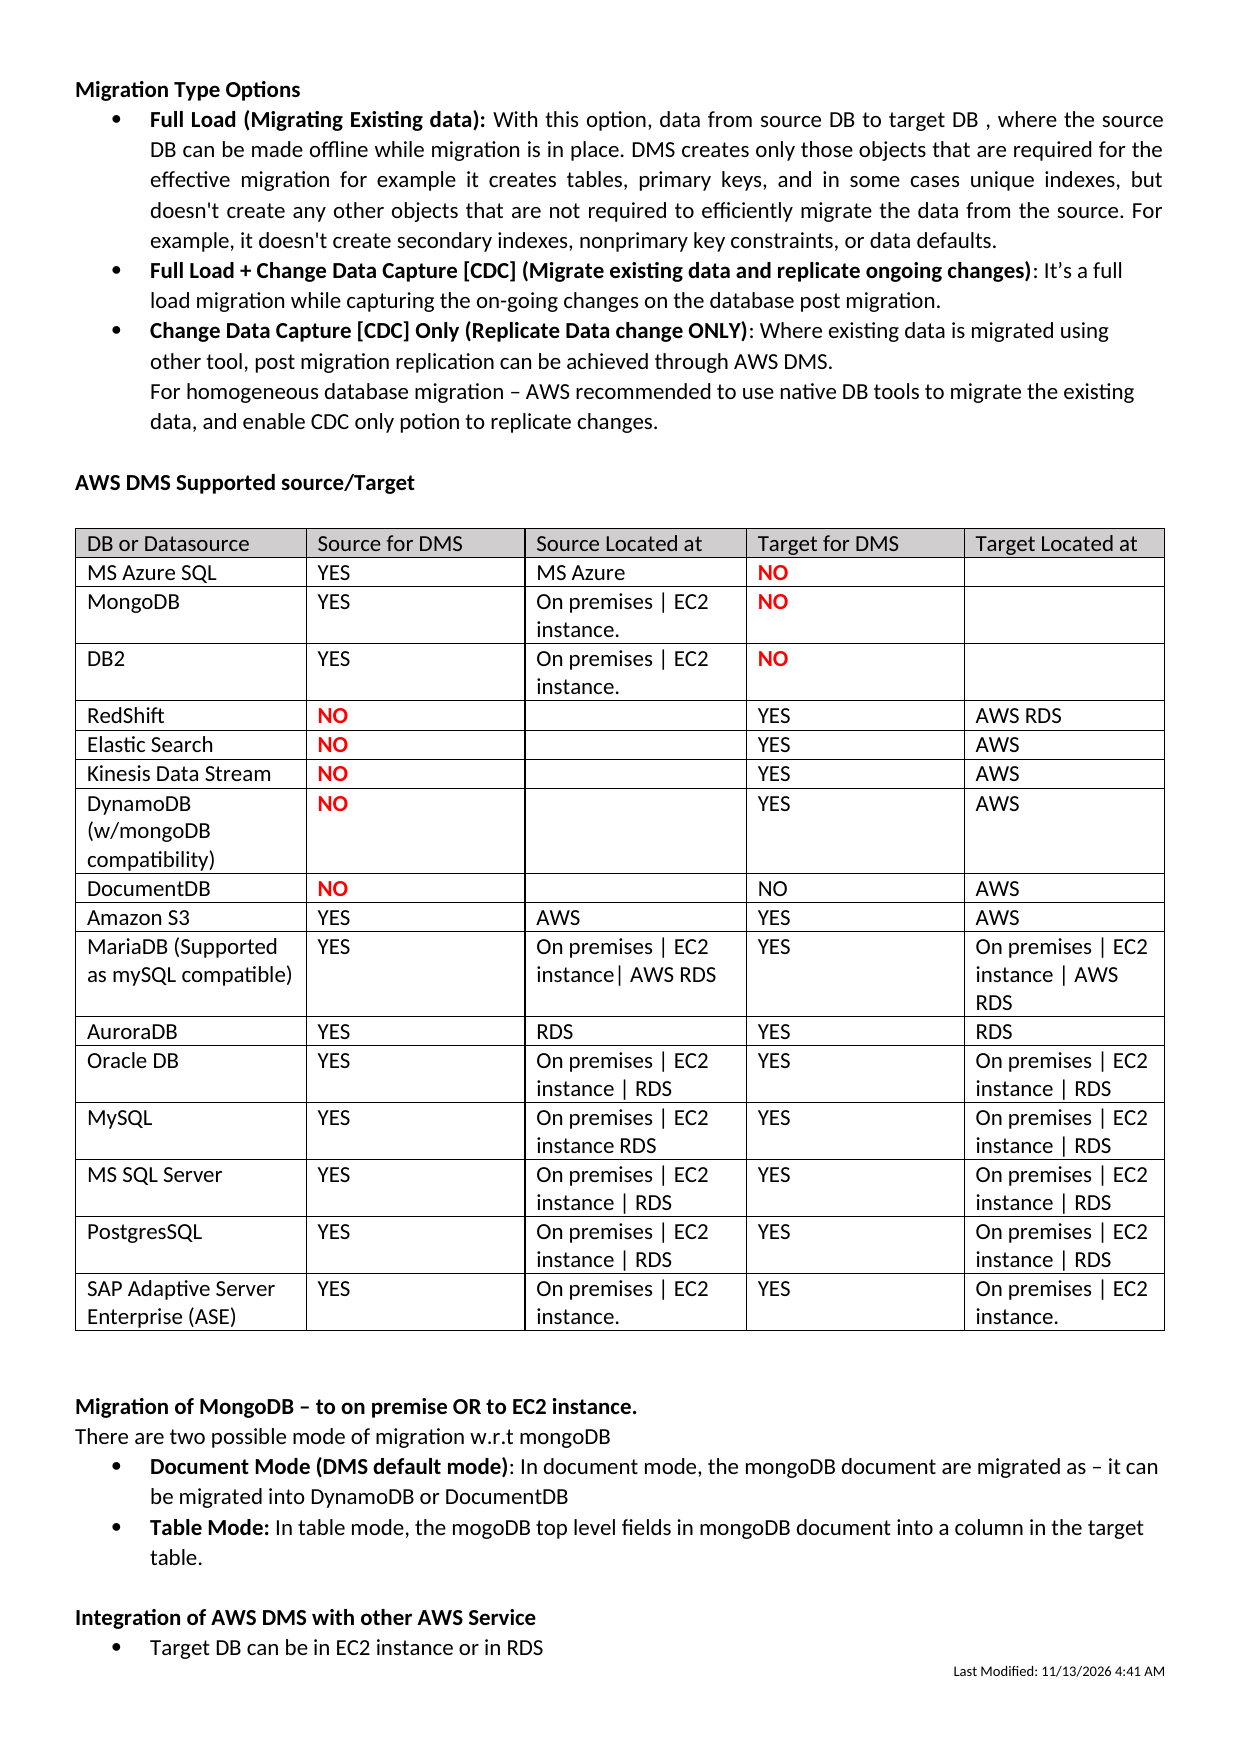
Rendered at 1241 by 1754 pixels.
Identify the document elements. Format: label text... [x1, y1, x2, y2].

table_cell MS Azure SQL [76, 558, 306, 586]
table_cell On premises | EC2 instance | RDS [526, 1046, 746, 1102]
table_cell MongoDB [76, 587, 306, 643]
table_cell YES [307, 1103, 524, 1159]
table_cell AWS RDS [965, 701, 1164, 729]
table_cell On premises | EC2 instance. [526, 644, 746, 700]
table_cell DocumentDB [76, 874, 306, 902]
table_cell YES [747, 1217, 964, 1273]
table_cell MS Azure [526, 558, 746, 586]
table_cell SAP Adaptive Server Enterprise (ASE) [76, 1274, 306, 1330]
list Target DB can be in EC2 instance or in RDS [112, 1633, 1165, 1662]
table_cell NO [747, 644, 964, 700]
table_header Source Located at [526, 529, 746, 557]
table_cell On premises | EC2 instance | AWS RDS [965, 932, 1164, 1016]
table_cell YES [307, 558, 524, 586]
table_cell On premises | EC2 instance | RDS [965, 1103, 1164, 1159]
table_cell NO [747, 587, 964, 643]
list For homogeneous database migration – AWS recommended to use native DB tools to migrate the existing data, and enable CDC only potion to replicate changes. [150, 377, 1165, 435]
table_cell On premises | EC2 instance. [526, 587, 746, 643]
table_header Target for DMS [747, 529, 964, 557]
table_cell YES [747, 1046, 964, 1102]
table_cell RDS [526, 1017, 746, 1045]
table_cell MariaDB (Supported as mySQL compatible) [76, 932, 306, 1016]
table_cell [526, 874, 746, 902]
table_cell [965, 587, 1164, 643]
table_header Target Located at [965, 529, 1164, 557]
table_cell MS SQL Server [76, 1160, 306, 1216]
table_cell NO [747, 558, 964, 586]
table_cell [965, 558, 1164, 586]
list Table Mode: In table mode, the mogoDB top level fields in mongoDB document into a column in the target table. [112, 1513, 1165, 1571]
table_cell NO [307, 701, 524, 729]
table_cell MySQL [76, 1103, 306, 1159]
table_cell On premises | EC2 instance | RDS [526, 1160, 746, 1216]
table_cell On premises | EC2 instance. [965, 1274, 1164, 1330]
table_cell PostgresSQL [76, 1217, 306, 1273]
table_cell YES [307, 587, 524, 643]
table_cell Amazon S3 [76, 903, 306, 931]
table_cell YES [747, 731, 964, 758]
list Full Load + Change Data Capture [CDC] (Migrate existing data and replicate ongoing changes): It’s a full load migration while capturing the on-going changes on the database post migration. [112, 256, 1165, 314]
table_cell [526, 760, 746, 788]
table_cell NO [307, 760, 524, 788]
table_cell RedShift [76, 701, 306, 729]
table_cell YES [307, 1046, 524, 1102]
table_cell On premises | EC2 instance RDS [526, 1103, 746, 1159]
table_cell NO [307, 731, 524, 758]
table_cell YES [747, 1017, 964, 1045]
text Integration of AWS DMS with other AWS Service [75, 1603, 1165, 1631]
table_header Source for DMS [307, 529, 524, 557]
table_cell [526, 701, 746, 729]
table_cell NO [307, 874, 524, 902]
table_cell AWS [965, 903, 1164, 931]
table_cell YES [747, 1274, 964, 1330]
table_cell YES [307, 644, 524, 700]
table_cell YES [747, 932, 964, 1016]
table_cell AuroraDB [76, 1017, 306, 1045]
table_cell NO [747, 874, 964, 902]
table_cell NO [307, 789, 524, 873]
table_cell On premises | EC2 instance | RDS [965, 1160, 1164, 1216]
table_cell On premises | EC2 instance| AWS RDS [526, 932, 746, 1016]
table_cell YES [747, 1103, 964, 1159]
table_header DB or Datasource [76, 529, 306, 557]
table_cell AWS [526, 903, 746, 931]
list Document Mode (DMS default mode): In document mode, the mongoDB document are migrated as – it can be migrated into DynamoDB or DocumentDB [112, 1452, 1165, 1511]
table_cell AWS [965, 789, 1164, 873]
table_cell Elastic Search [76, 731, 306, 758]
table_cell YES [307, 1160, 524, 1216]
table_cell YES [307, 1274, 524, 1330]
list Full Load (Migrating Existing data): With this option, data from source DB to target DB , where the source DB can be made offline while migration is in place. DMS creates only those objects that are required for the effective migration for example it creates tables, primary keys, and in some cases unique indexes, but doesn't create any other objects that are not required to efficiently migrate the data from the source. For example, it doesn't create secondary indexes, nonprimary key constraints, or data defaults. [112, 105, 1165, 254]
table_cell [965, 644, 1164, 700]
table_cell YES [747, 903, 964, 931]
table_cell On premises | EC2 instance | RDS [526, 1217, 746, 1273]
table_cell YES [307, 903, 524, 931]
text Migration of MongoDB – to on premise OR to EC2 instance. [75, 1392, 1165, 1420]
table_cell On premises | EC2 instance. [526, 1274, 746, 1330]
table_cell [526, 731, 746, 758]
table_cell YES [307, 1217, 524, 1273]
table_cell AWS [965, 874, 1164, 902]
table_cell Kinesis Data Stream [76, 760, 306, 788]
table_cell DynamoDB (w/mongoDB compatibility) [76, 789, 306, 873]
table_cell On premises | EC2 instance | RDS [965, 1046, 1164, 1102]
table_cell YES [307, 932, 524, 1016]
table_cell DB2 [76, 644, 306, 700]
table_cell AWS [965, 731, 1164, 758]
list Change Data Capture [CDC] Only (Replicate Data change ONLY): Where existing data is migrated using other tool, post migration replication can be achieved through AWS DMS. [112, 317, 1165, 375]
table_cell On premises | EC2 instance | RDS [965, 1217, 1164, 1273]
table_cell YES [747, 1160, 964, 1216]
table_cell YES [747, 789, 964, 873]
table_cell YES [747, 760, 964, 788]
table_cell AWS [965, 760, 1164, 788]
text Migration Type Options [75, 75, 1165, 103]
table_cell [526, 789, 746, 873]
table_cell YES [747, 701, 964, 729]
table_cell RDS [965, 1017, 1164, 1045]
text AWS DMS Supported source/Target [75, 468, 1165, 496]
table_cell Oracle DB [76, 1046, 306, 1102]
table_cell YES [307, 1017, 524, 1045]
text There are two possible mode of migration w.r.t mongoDB [75, 1422, 1165, 1450]
